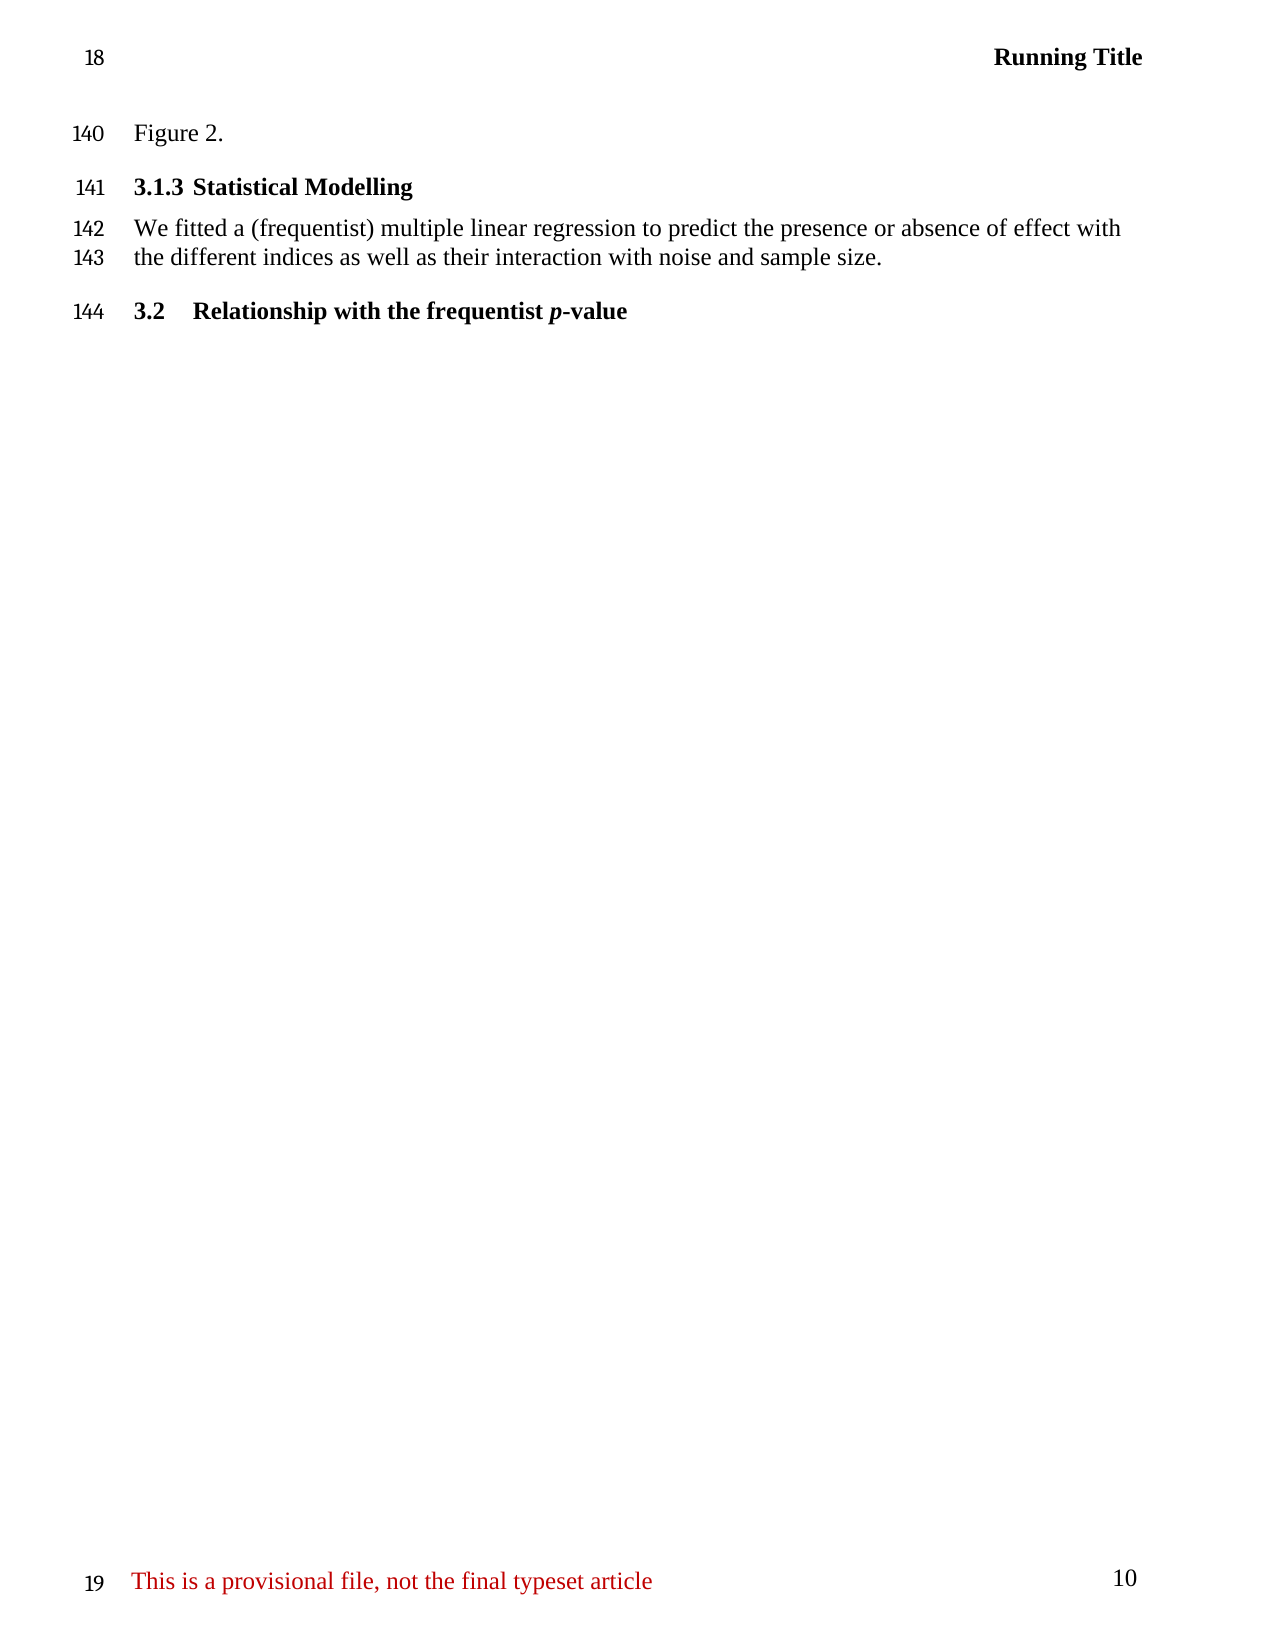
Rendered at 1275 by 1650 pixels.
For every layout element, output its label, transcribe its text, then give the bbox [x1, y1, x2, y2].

subtitle Relationship with the frequentist p-value [133, 296, 1152, 325]
subtitle Statistical Modelling [133, 172, 1152, 201]
text We fitted a (frequentist) multiple linear regression to predict the presence or absence of effect with the different indices as well as their interaction with noise and sample size. [133, 213, 1152, 271]
text Figure 2. [133, 118, 1152, 147]
